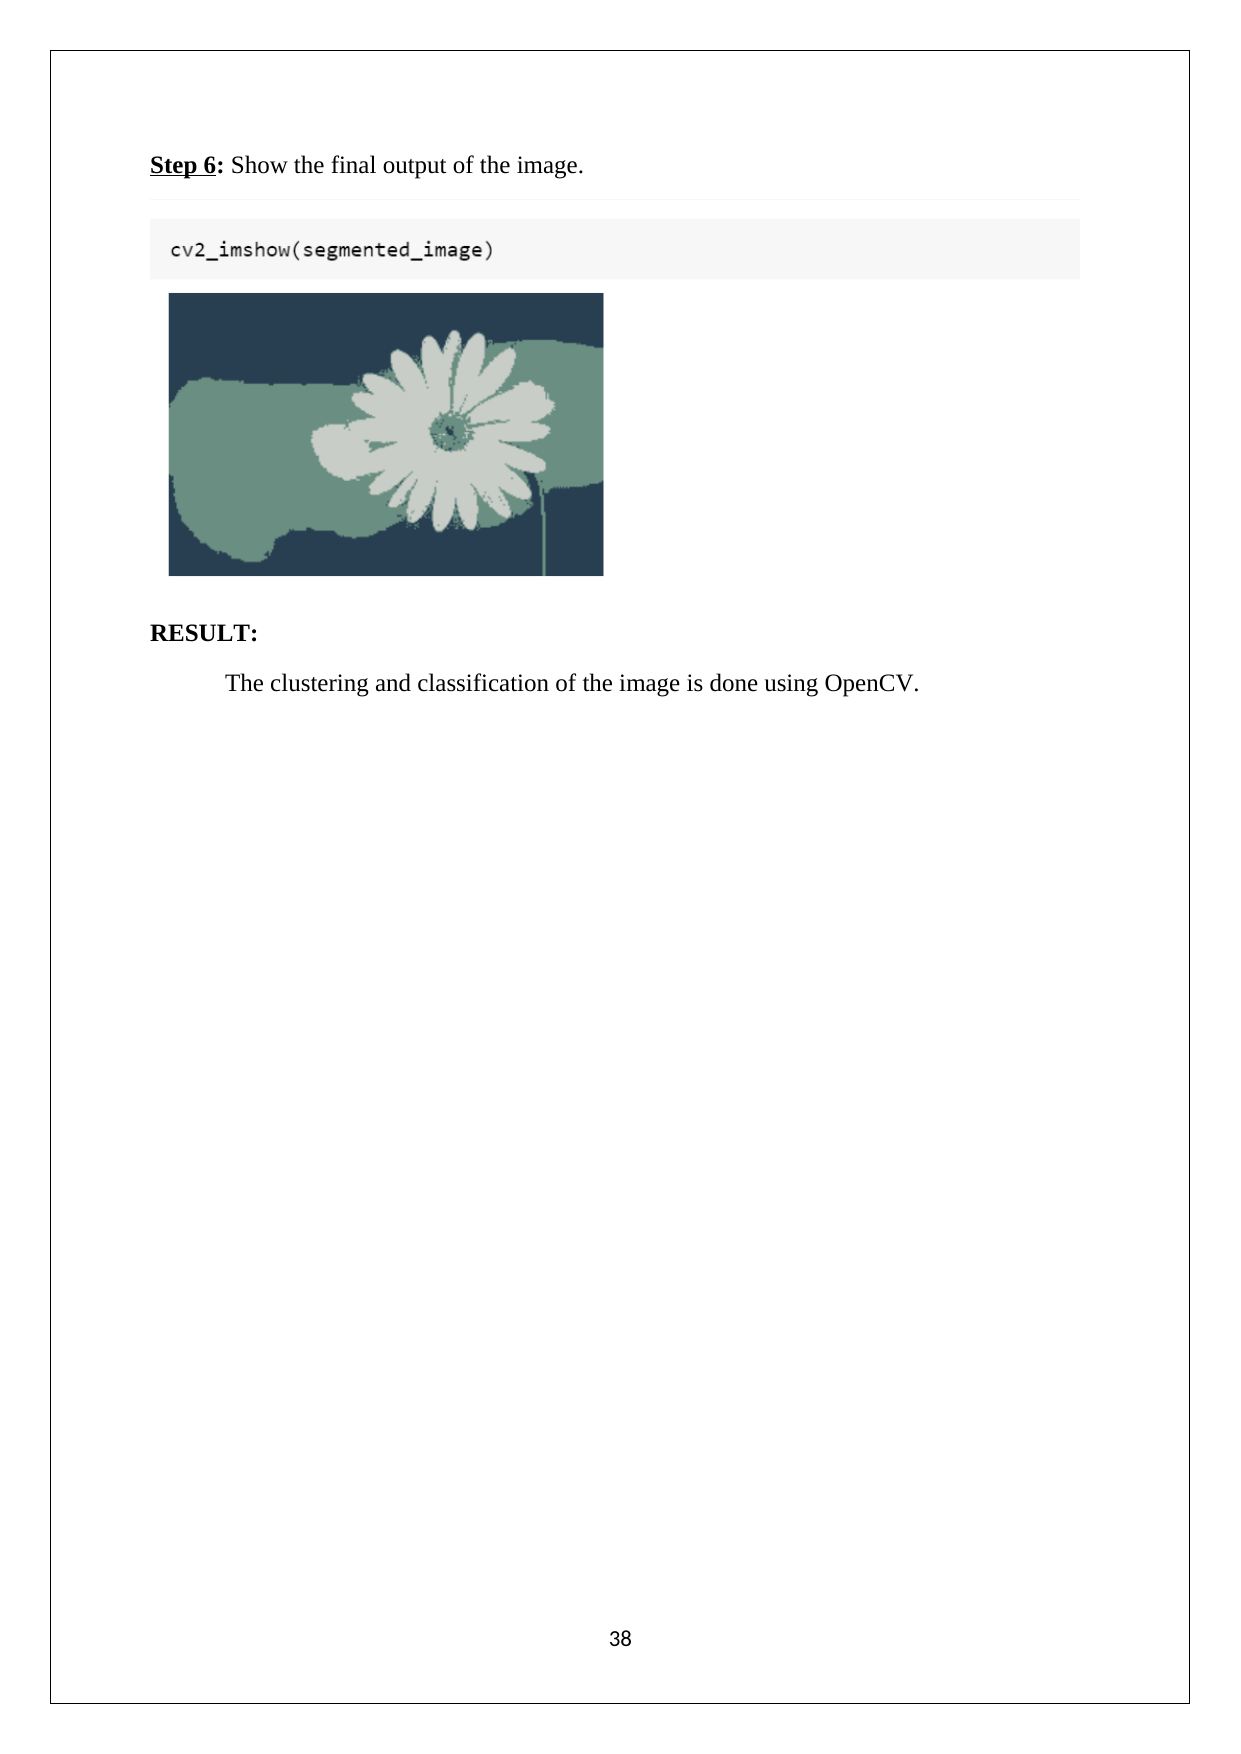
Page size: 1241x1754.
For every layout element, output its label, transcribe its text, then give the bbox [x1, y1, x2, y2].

text The clustering and classification of the image is done using OpenCV. [150, 668, 1090, 697]
text Step 6: Show the final output of the image. [150, 150, 1090, 179]
picture [150, 199, 1081, 598]
text RESULT: [150, 618, 1090, 647]
